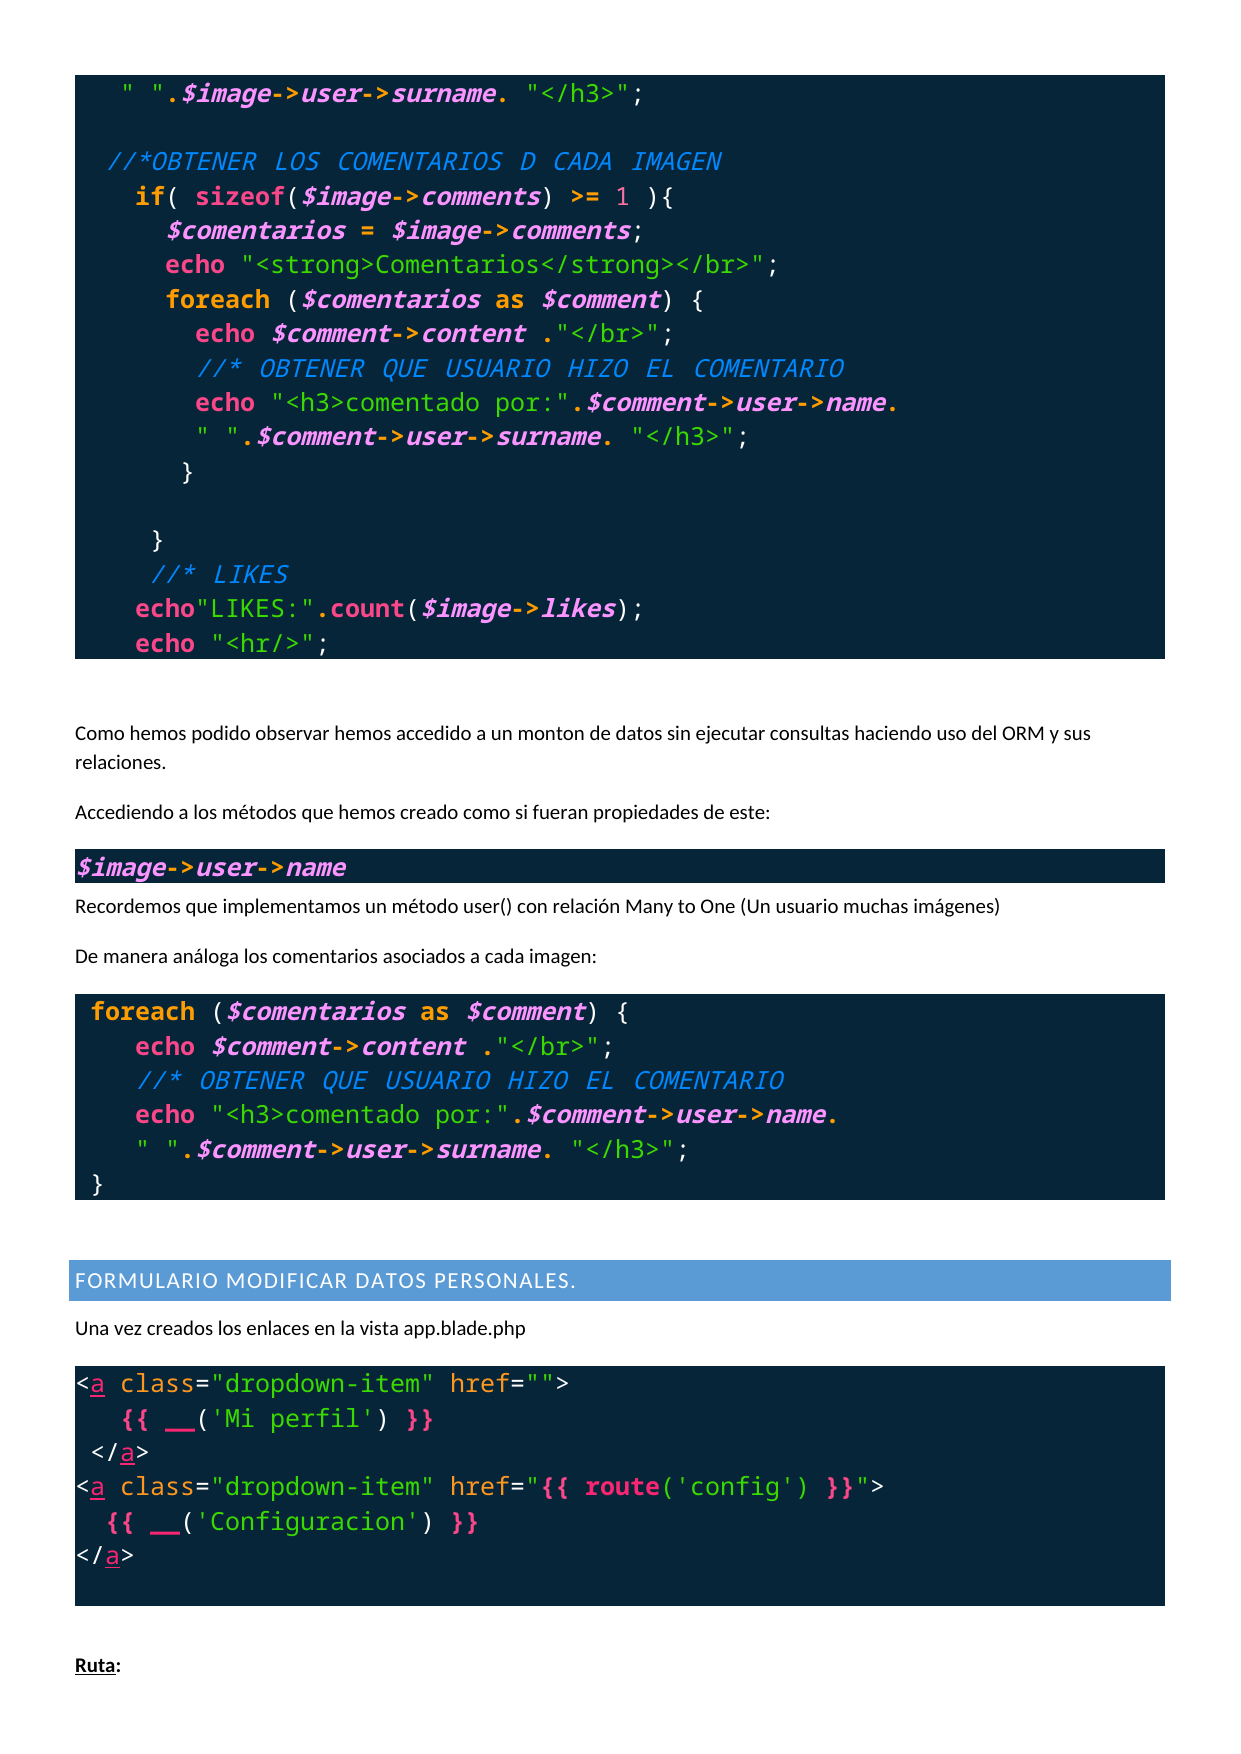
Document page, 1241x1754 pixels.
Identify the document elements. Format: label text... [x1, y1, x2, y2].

text {{ __('Configuracion') }} [75, 1503, 1165, 1537]
text </a> [75, 1434, 1165, 1469]
text " ".$comment->user->surname. "</h3>"; [75, 1131, 1165, 1166]
text //* OBTENER QUE USUARIO HIZO EL COMENTARIO [75, 1062, 1165, 1097]
text foreach ($comentarios as $comment) { [75, 281, 1165, 316]
text } [75, 1166, 1165, 1200]
text echo "<h3>comentado por:".$comment->user->name. [75, 384, 1165, 419]
text //* OBTENER QUE USUARIO HIZO EL COMENTARIO [75, 350, 1165, 384]
text $image->user->name [75, 849, 1165, 883]
text {{ __('Mi perfil') }} [75, 1400, 1165, 1434]
text " ".$comment->user->surname. "</h3>"; [75, 419, 1165, 453]
text Ruta: [75, 1652, 1165, 1678]
text echo $comment->content ."</br>"; [75, 1028, 1165, 1062]
text Recordemos que implementamos un método user() con relación Many to One (Un usuario muchas imágenes) [75, 894, 1165, 919]
text Una vez creados los enlaces en la vista app.blade.php [75, 1316, 1165, 1341]
text </a> [75, 1537, 1165, 1572]
text //*OBTENER LOS COMENTARIOS D CADA IMAGEN [75, 144, 1165, 178]
text echo "<h3>comentado por:".$comment->user->name. [75, 1097, 1165, 1131]
text echo"LIKES:".count($image->likes); [75, 591, 1165, 625]
text " ".$image->user->surname. "</h3>"; [75, 75, 1165, 109]
text <a class="dropdown-item" href="{{ route('config') }}"> [75, 1469, 1165, 1503]
text } [75, 453, 1165, 487]
text if( sizeof($image->comments) >= 1 ){ [75, 178, 1165, 212]
subtitle Formulario modificar datos personales. [75, 1267, 1165, 1295]
text De manera análoga los comentarios asociados a cada imagen: [75, 944, 1165, 969]
text echo "<strong>Comentarios</strong></br>"; [75, 247, 1165, 281]
text //* LIKES [75, 556, 1165, 591]
text foreach ($comentarios as $comment) { [75, 994, 1165, 1028]
text echo "<hr/>"; [75, 625, 1165, 659]
text <a class="dropdown-item" href=""> [75, 1366, 1165, 1400]
text $comentarios = $image->comments; [75, 212, 1165, 247]
text echo $comment->content ."</br>"; [75, 316, 1165, 350]
text Como hemos podido observar hemos accedido a un monton de datos sin ejecutar consultas haciendo uso del ORM y sus relaciones. [75, 720, 1165, 774]
text } [75, 522, 1165, 556]
text Accediendo a los métodos que hemos creado como si fueran propiedades de este: [75, 799, 1165, 824]
